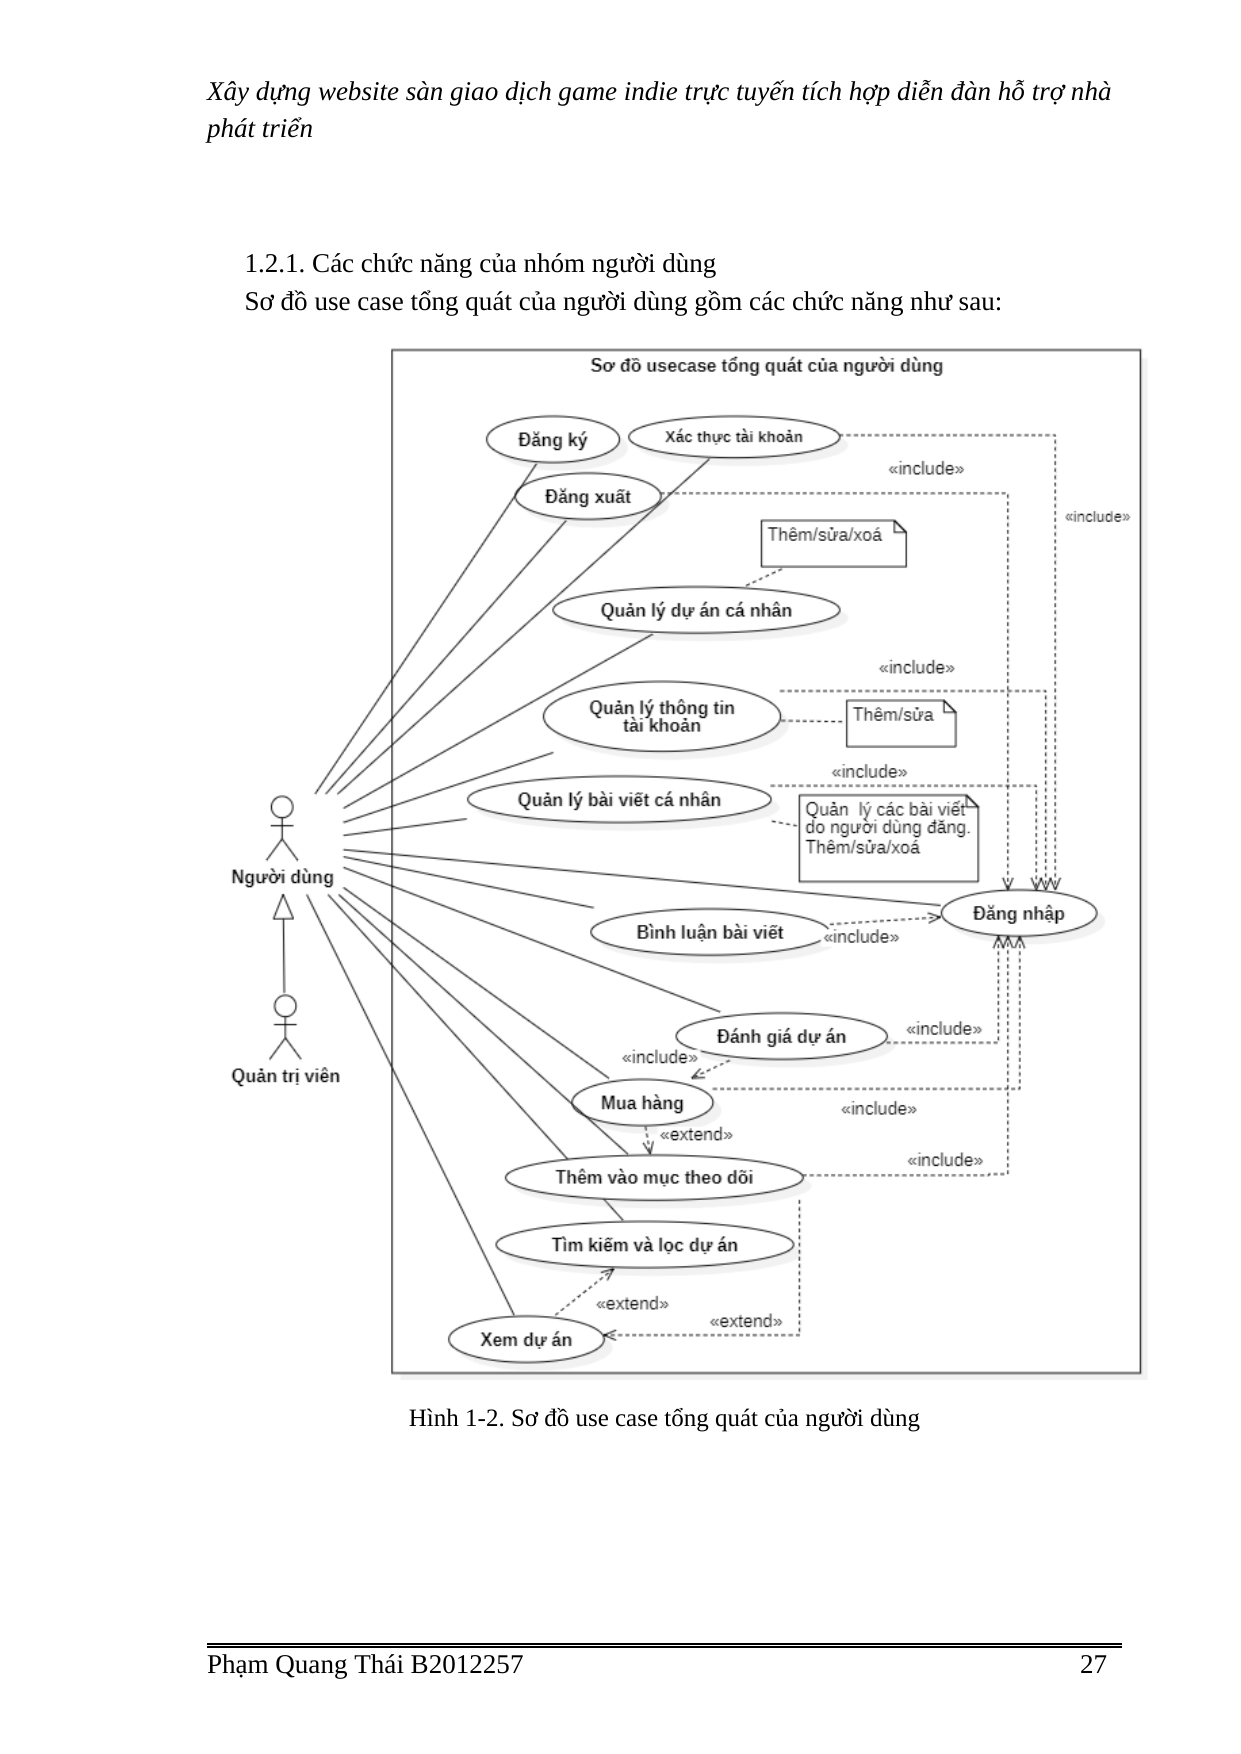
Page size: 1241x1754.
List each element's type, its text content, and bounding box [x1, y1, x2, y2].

subtitle 1.2.1. Các chức năng của nhóm người dùng [244, 248, 1122, 279]
text Hình 1-2. Sơ đồ use case tổng quát của người dùng [207, 1403, 1122, 1431]
picture [206, 338, 1148, 1380]
text Sơ đồ use case tổng quát của người dùng gồm các chức năng như sau: [244, 285, 1122, 316]
